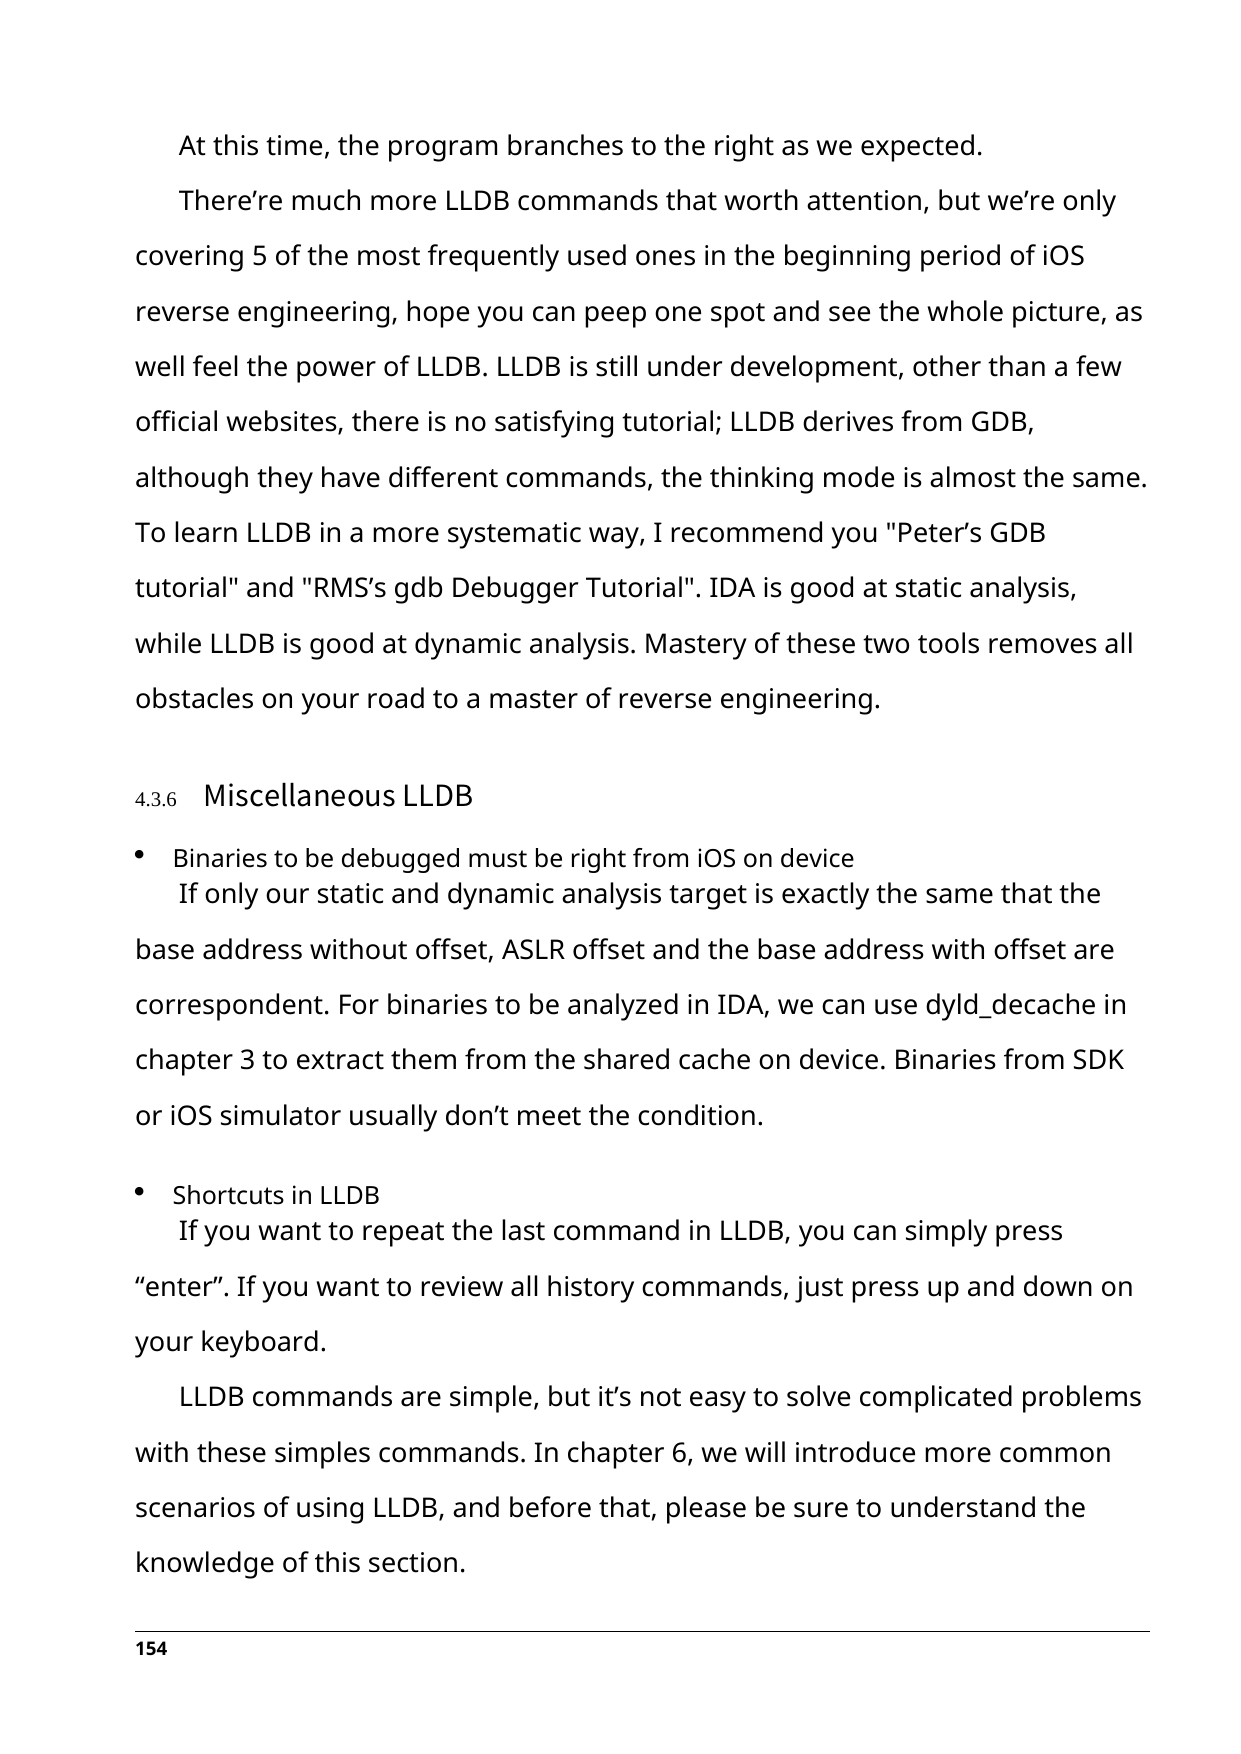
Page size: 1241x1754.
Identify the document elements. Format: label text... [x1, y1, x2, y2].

text There’re much more LLDB commands that worth attention, but we’re only covering 5 of the most frequently used ones in the beginning period of iOS reverse engineering, hope you can peep one spot and see the whole picture, as well feel the power of LLDB. LLDB is still under development, other than a few official websites, there is no satisfying tutorial; LLDB derives from GDB, although they have different commands, the thinking mode is almost the same. To learn LLDB in a more systematic way, I recommend you "Peter’s GDB tutorial" and "RMS’s gdb Debugger Tutorial". IDA is good at static analysis, while LLDB is good at dynamic analysis. Mastery of these two tools removes all obstacles on your road to a master of reverse engineering. [135, 182, 1150, 716]
list Shortcuts in LLDB [135, 1176, 1150, 1212]
subtitle Miscellaneous LLDB [135, 772, 1150, 814]
text If only our static and dynamic analysis target is exactly the same that the base address without offset, ASLR offset and the base address with offset are correspondent. For binaries to be analyzed in IDA, we can use dyld_decache in chapter 3 to extract them from the shared cache on device. Binaries from SDK or iOS simulator usually don’t meet the condition. [135, 875, 1150, 1133]
text If you want to repeat the last command in LLDB, you can simply press “enter”. If you want to review all history commands, just press up and down on your keyboard. [135, 1212, 1150, 1359]
list Binaries to be debugged must be right from iOS on device [135, 839, 1150, 875]
text LLDB commands are simple, but it’s not easy to solve complicated problems with these simples commands. In chapter 6, we will introduce more common scenarios of using LLDB, and before that, please be sure to understand the knowledge of this section. [135, 1378, 1150, 1581]
text At this time, the program branches to the right as we expected. [135, 126, 1150, 163]
